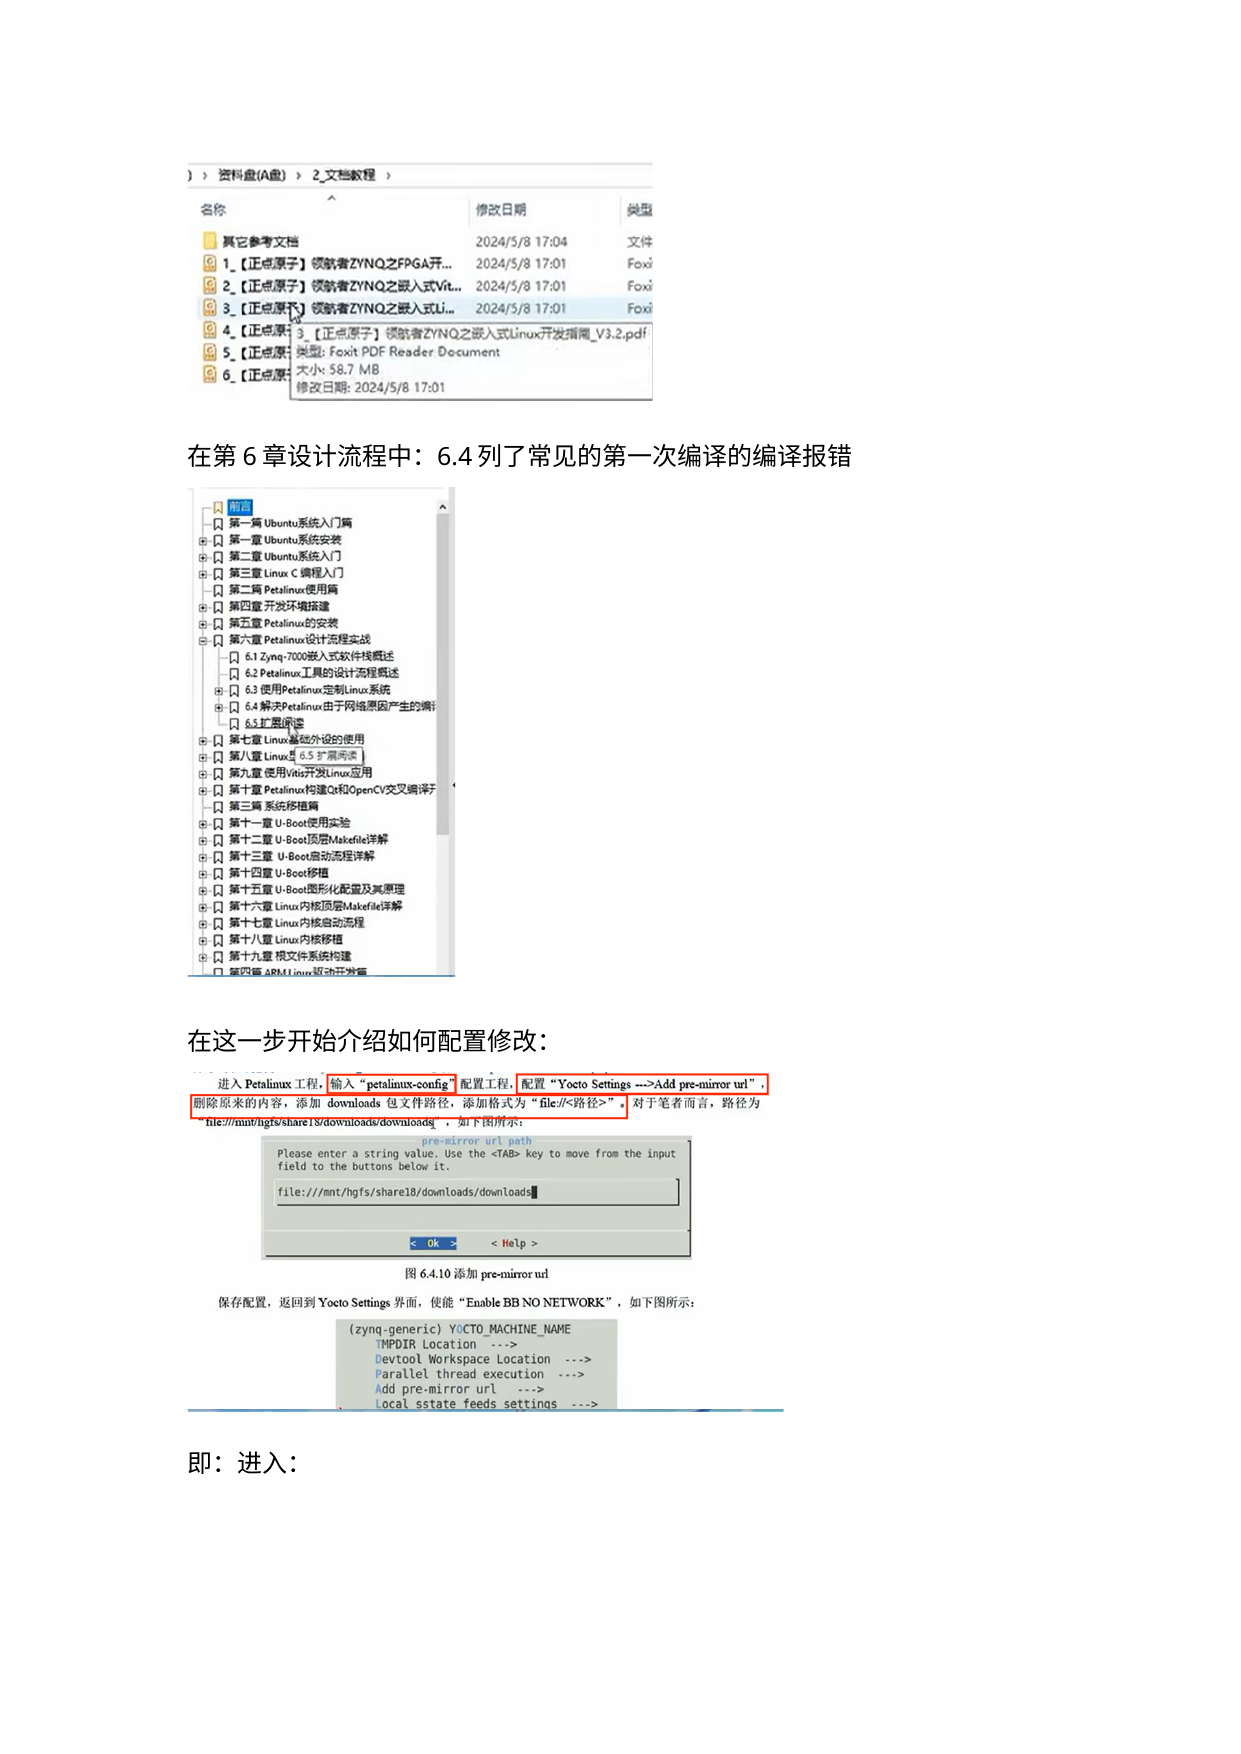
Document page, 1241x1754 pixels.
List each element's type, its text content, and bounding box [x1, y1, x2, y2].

picture [187, 162, 653, 401]
picture [187, 1072, 784, 1412]
list 在第6章设计流程中：6.4列了常见的第一次编译的编译报错 [187, 422, 1053, 487]
picture [187, 487, 456, 977]
list 在这一步开始介绍如何配置修改： [187, 1007, 1053, 1072]
list 即：进入： [187, 1429, 1053, 1494]
